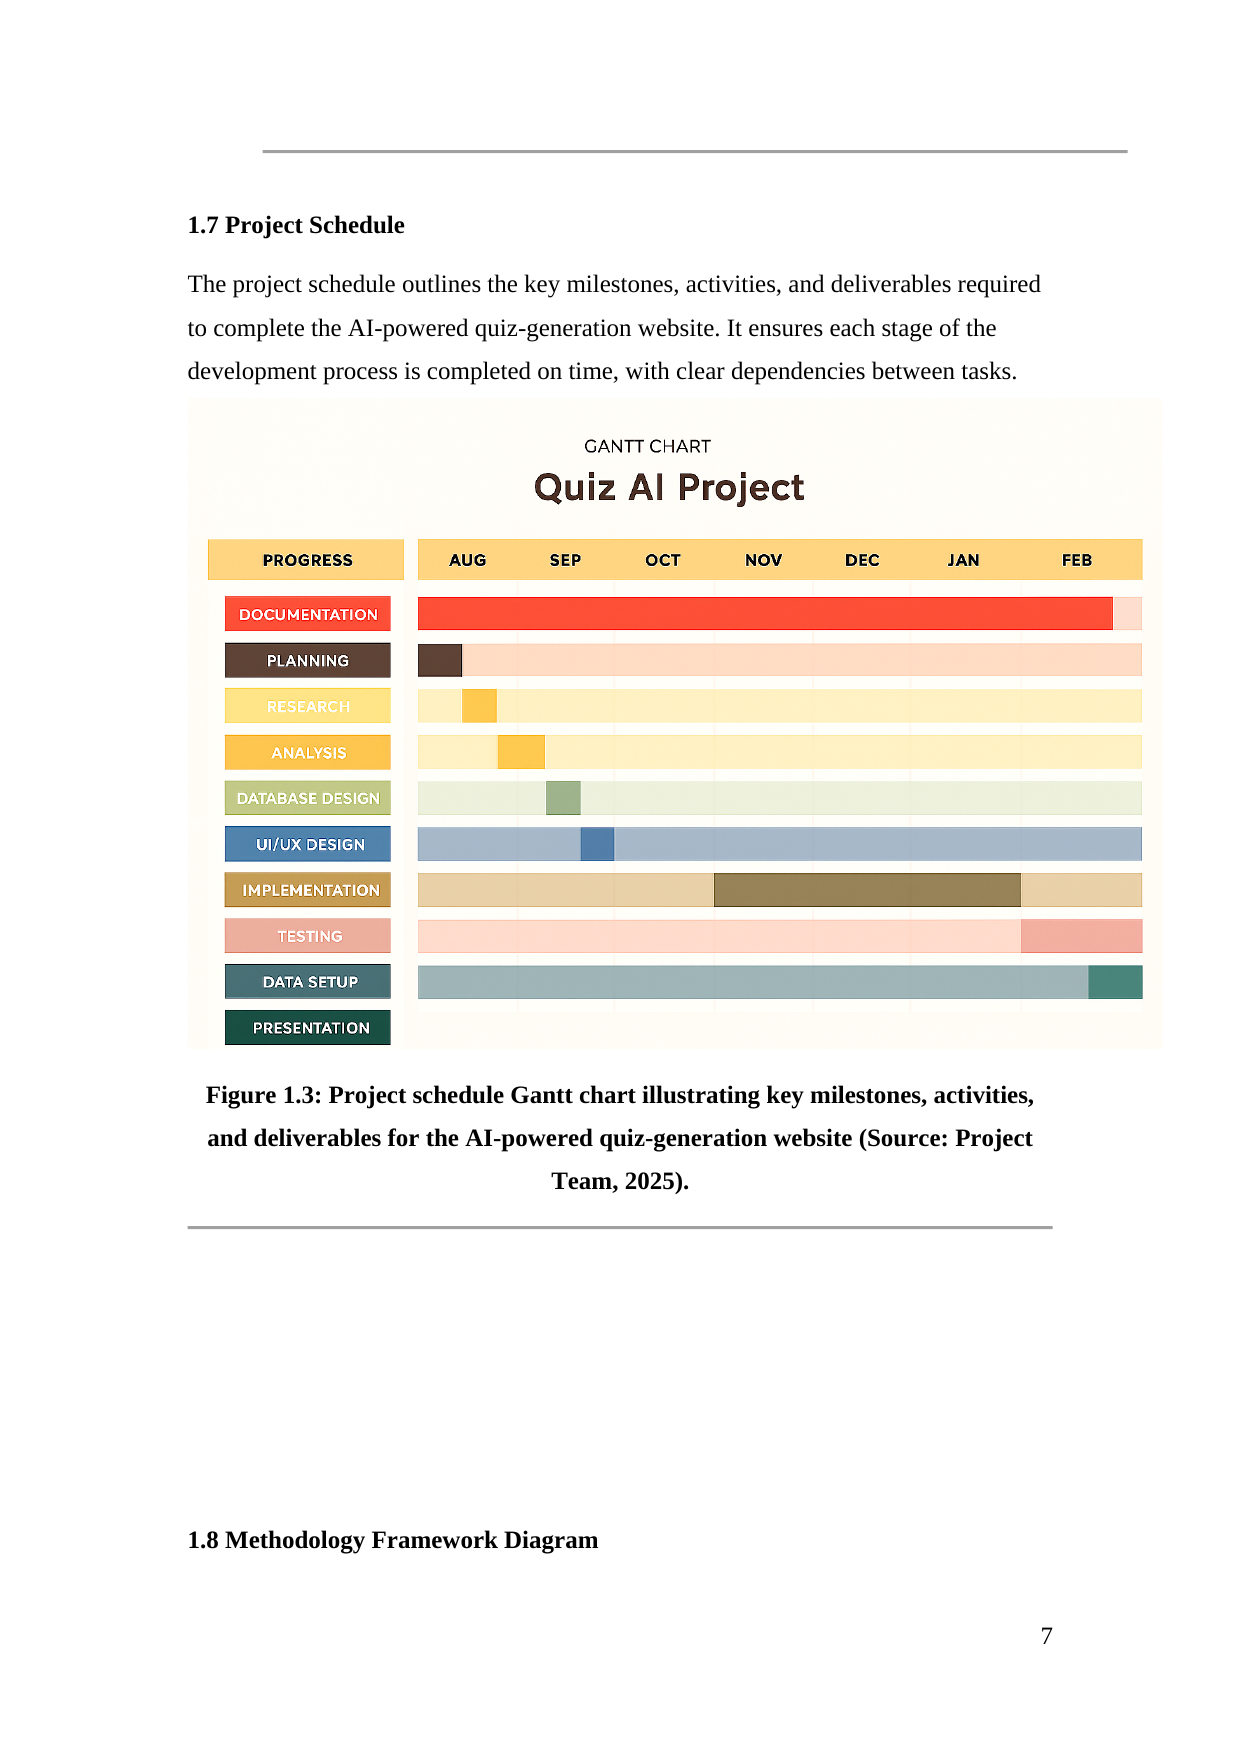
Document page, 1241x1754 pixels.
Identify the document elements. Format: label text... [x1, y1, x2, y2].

text The project schedule outlines the key milestones, activities, and deliverables required to complete the AI-powered quiz-generation website. It ensures each stage of the development process is completed on time, with clear dependencies between tasks. [187, 269, 1053, 398]
text Figure 1.3: Project schedule Gantt chart illustrating key milestones, activities, and deliverables for the AI-powered quiz-generation website (Source: Project Team, 2025). [187, 1080, 1053, 1195]
picture [187, 398, 1163, 1049]
text 1.8 Methodology Framework Diagram [187, 1525, 1053, 1554]
text 1.7 Project Schedule [187, 210, 1053, 238]
